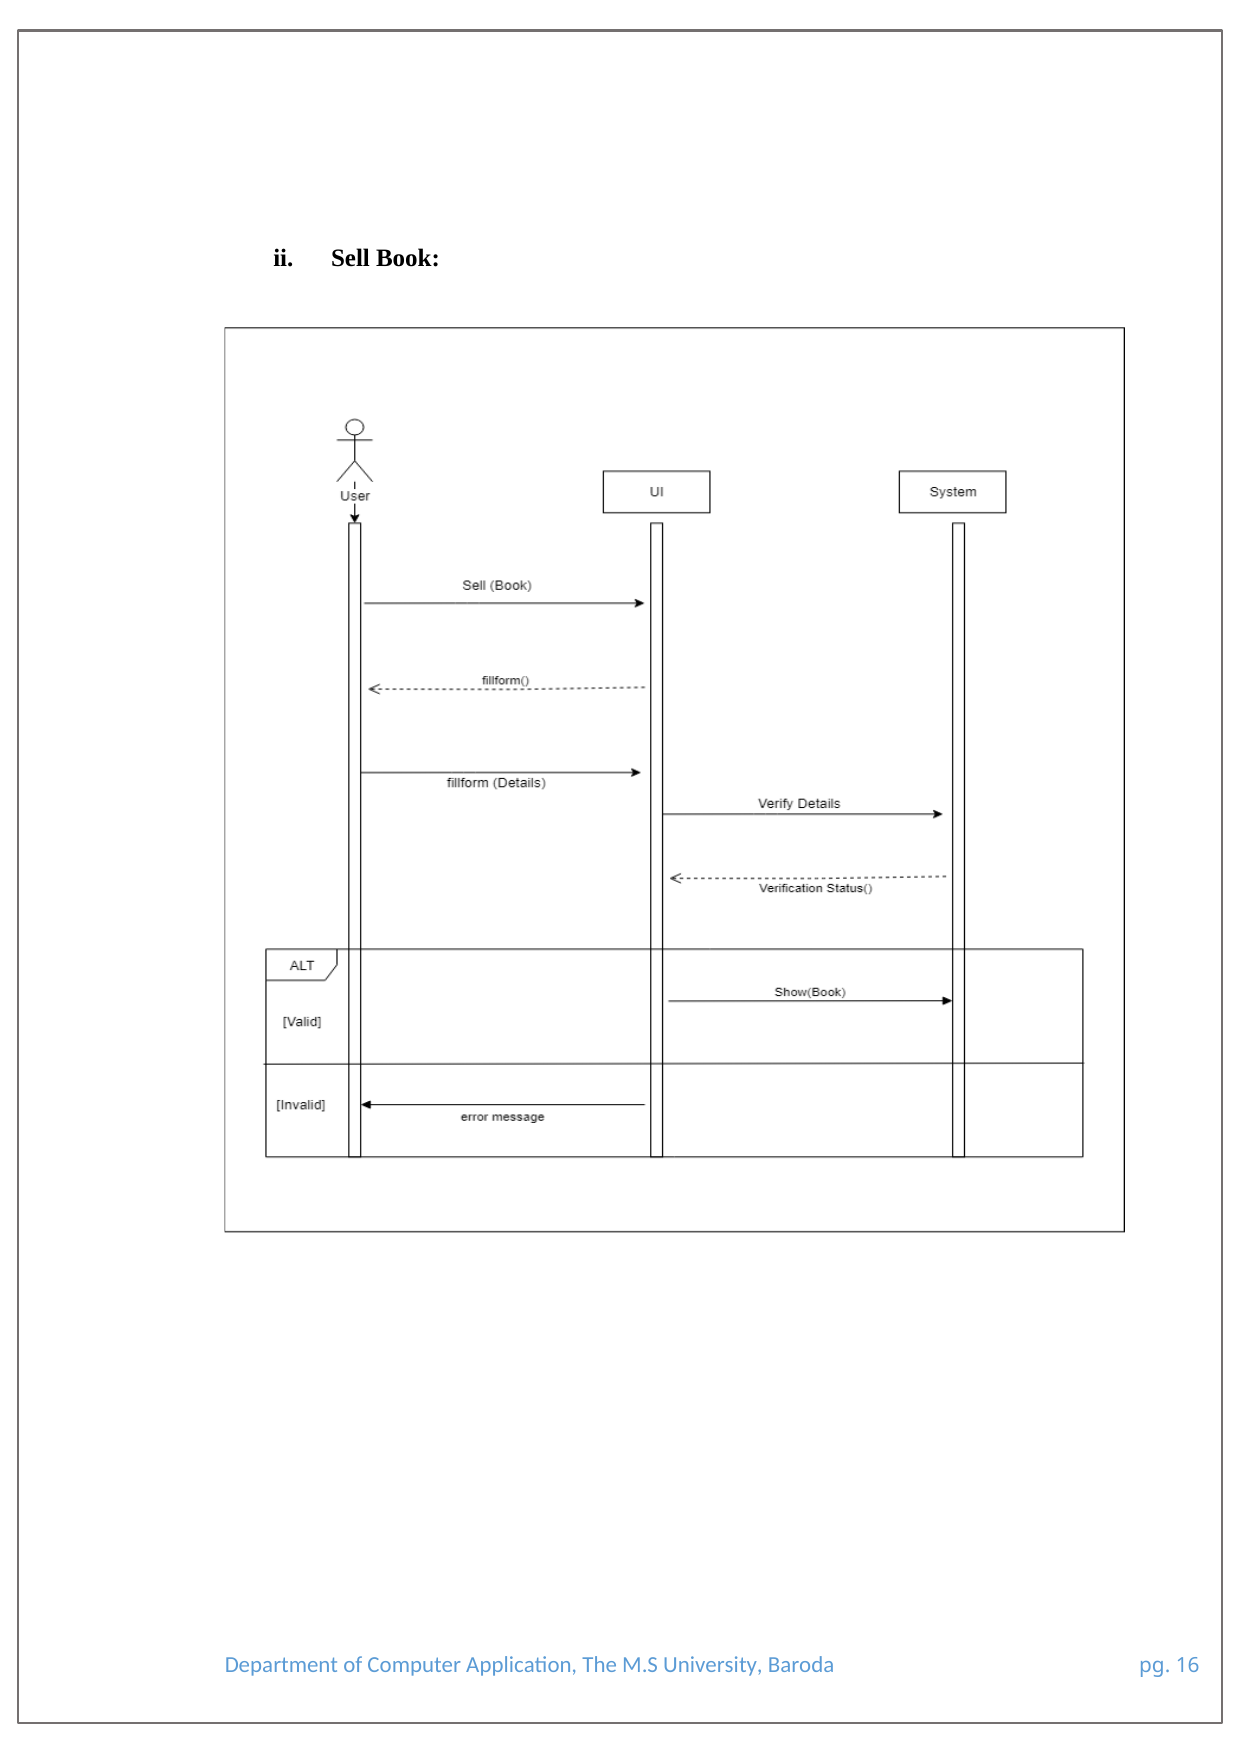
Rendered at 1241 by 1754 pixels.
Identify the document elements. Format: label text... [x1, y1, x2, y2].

list Sell Book: [293, 243, 1090, 272]
